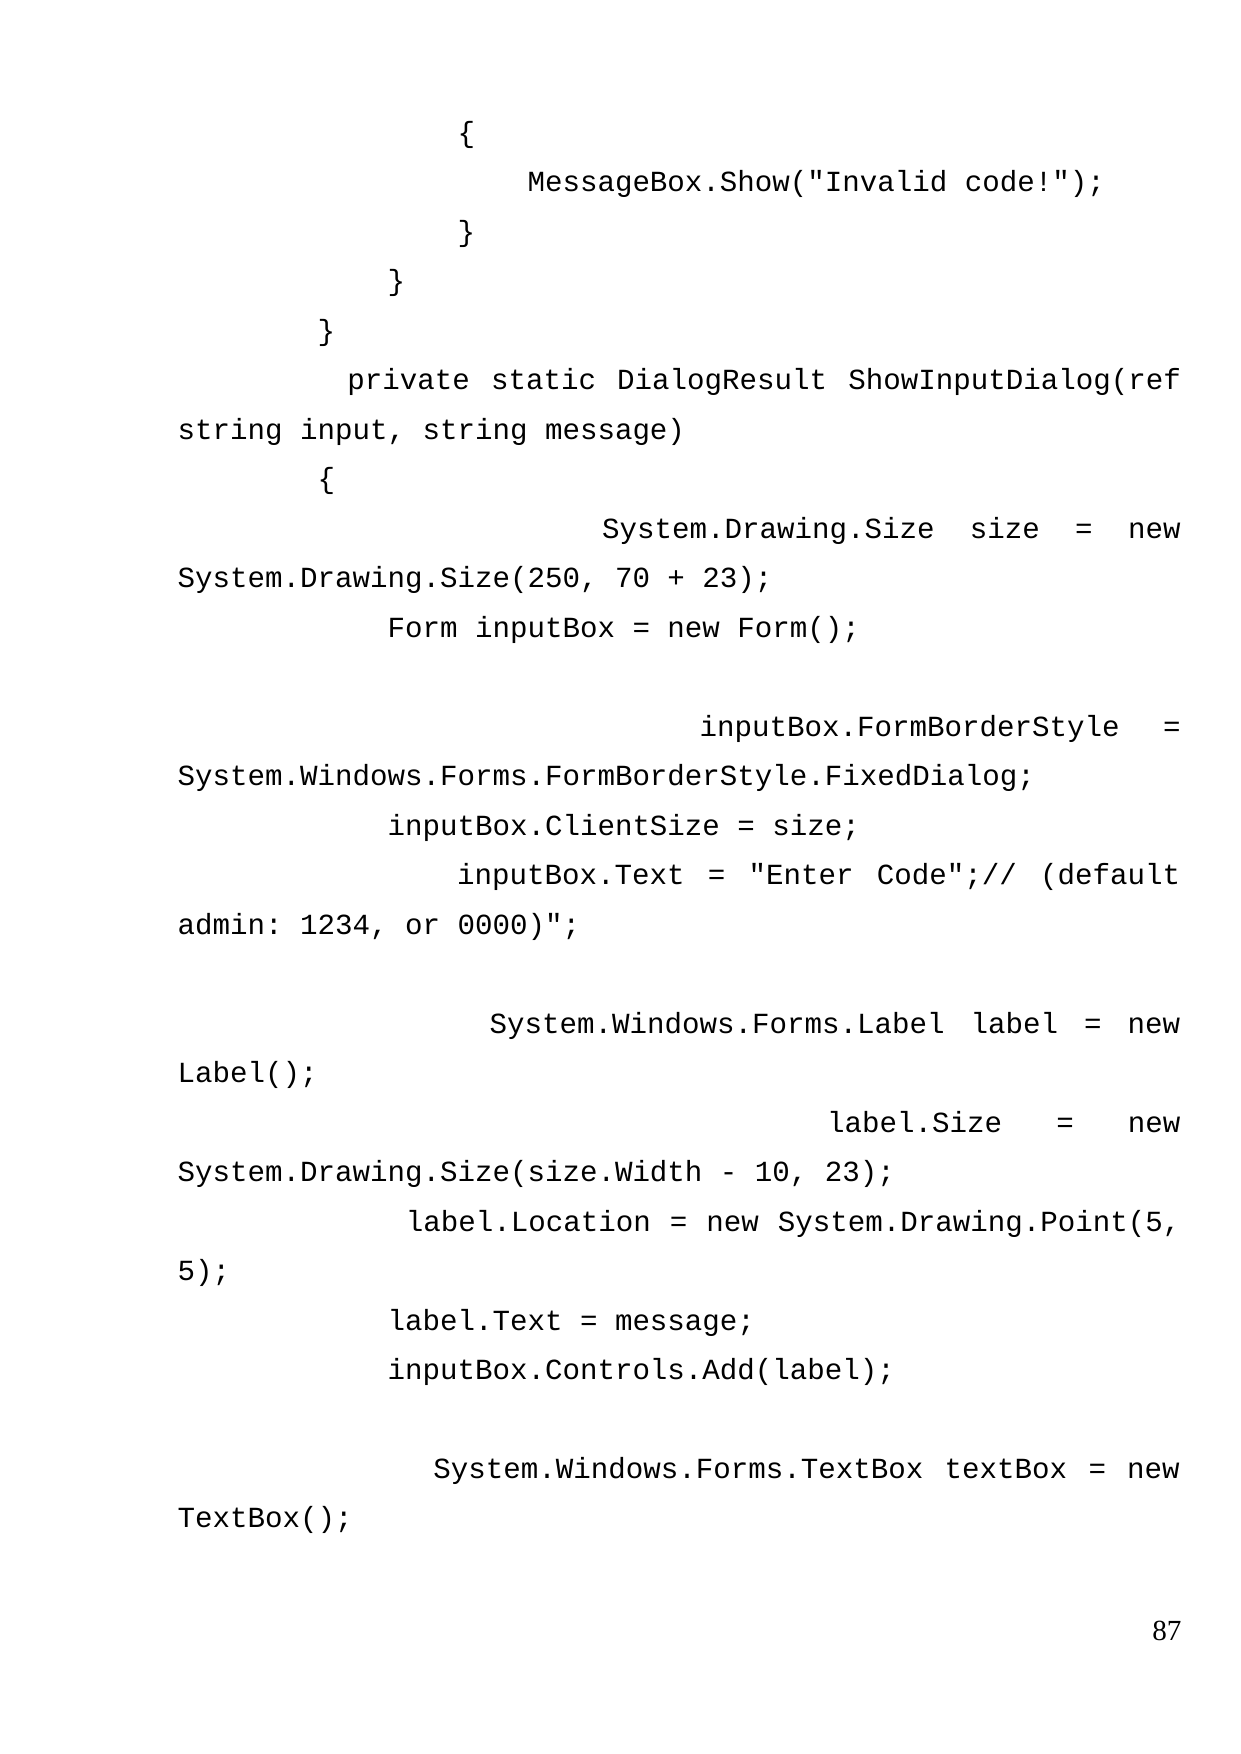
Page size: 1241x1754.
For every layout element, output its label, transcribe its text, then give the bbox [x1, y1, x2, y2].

text } [177, 316, 1181, 349]
text System.Windows.Forms.Label label = new Label(); [177, 1009, 1181, 1091]
text System.Windows.Forms.TextBox textBox = new TextBox(); [177, 1454, 1181, 1537]
text } [177, 267, 1181, 299]
text Form inputBox = new Form(); [177, 613, 1181, 646]
text private static DialogResult ShowInputDialog(ref string input, string message) [177, 366, 1181, 448]
text label.Size = new System.Drawing.Size(size.Width - 10, 23); [177, 1108, 1181, 1190]
text inputBox.FormBorderStyle = System.Windows.Forms.FormBorderStyle.FixedDialog; [177, 712, 1181, 794]
text } [177, 217, 1181, 250]
text System.Drawing.Size size = new System.Drawing.Size(250, 70 + 23); [177, 514, 1181, 596]
text inputBox.Text = "Enter Code";// (default admin: 1234, or 0000)"; [177, 860, 1181, 943]
text MessageBox.Show("Invalid code!"); [177, 168, 1181, 201]
text { [177, 464, 1181, 497]
text inputBox.ClientSize = size; [177, 811, 1181, 844]
text label.Location = new System.Drawing.Point(5, 5); [177, 1207, 1181, 1289]
text { [177, 118, 1181, 151]
text label.Text = message; [177, 1306, 1181, 1339]
text inputBox.Controls.Add(label); [177, 1355, 1181, 1388]
